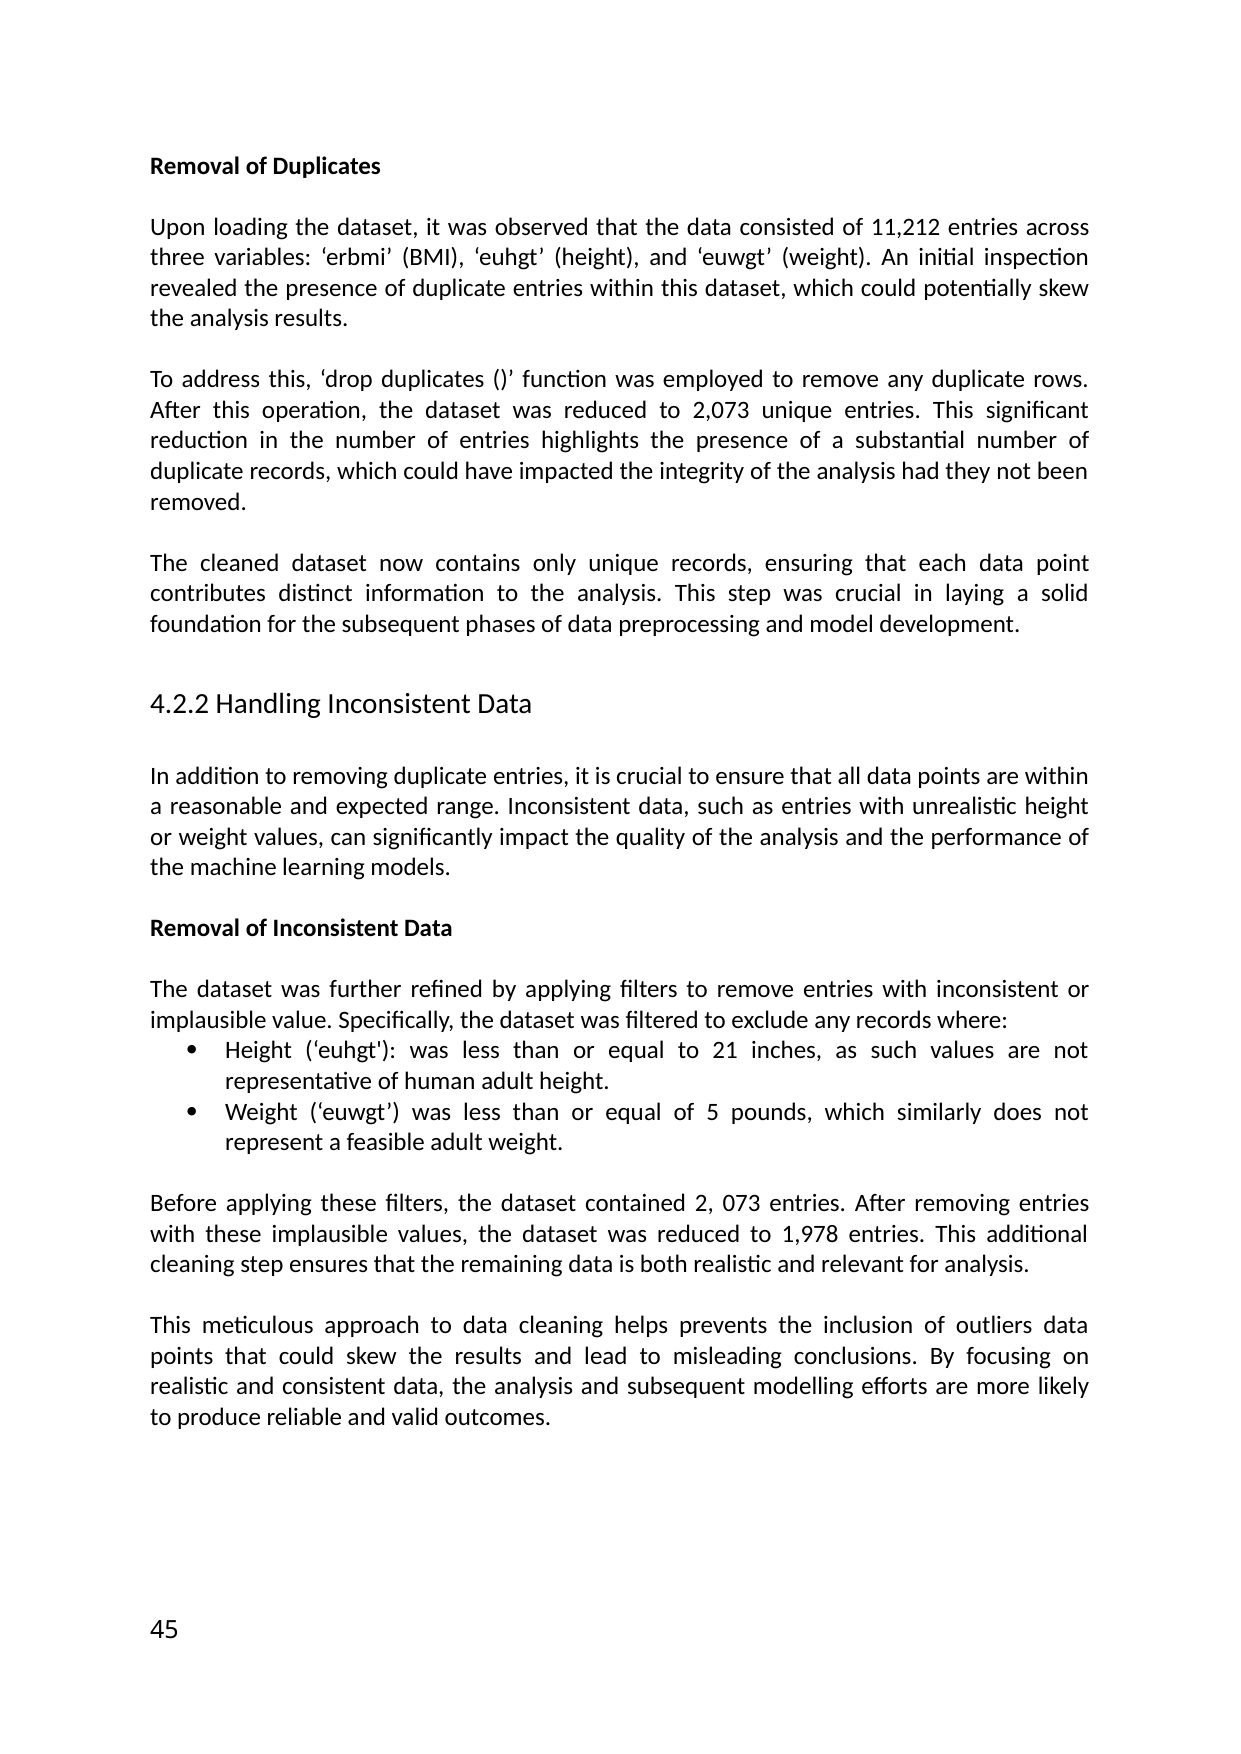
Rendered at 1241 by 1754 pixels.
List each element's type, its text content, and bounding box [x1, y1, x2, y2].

text This meticulous approach to data cleaning helps prevents the inclusion of outliers data points that could skew the results and lead to misleading conclusions. By focusing on realistic and consistent data, the analysis and subsequent modelling efforts are more likely to produce reliable and valid outcomes. [150, 1309, 1090, 1431]
text In addition to removing duplicate entries, it is crucial to ensure that all data points are within a reasonable and expected range. Inconsistent data, such as entries with unrealistic height or weight values, can significantly impact the quality of the analysis and the performance of the machine learning models. [150, 760, 1090, 882]
subtitle 4.2.2 Handling Inconsistent Data [150, 686, 1090, 721]
list Weight (‘euwgt’) was less than or equal of 5 pounds, which similarly does not represent a feasible adult weight. [187, 1096, 1090, 1157]
text Before applying these filters, the dataset contained 2, 073 entries. After removing entries with these implausible values, the dataset was reduced to 1,978 entries. This additional cleaning step ensures that the remaining data is both realistic and relevant for analysis. [150, 1187, 1090, 1279]
text Removal of Duplicates [150, 150, 1090, 181]
text To address this, ‘drop duplicates ()’ function was employed to remove any duplicate rows. After this operation, the dataset was reduced to 2,073 unique entries. This significant reduction in the number of entries highlights the presence of a substantial number of duplicate records, which could have impacted the integrity of the analysis had they not been removed. [150, 364, 1090, 516]
text Removal of Inconsistent Data [150, 913, 1090, 943]
text The cleaned dataset now contains only unique records, ensuring that each data point contributes distinct information to the analysis. This step was crucial in laying a solid foundation for the subsequent phases of data preprocessing and model development. [150, 547, 1090, 638]
text Upon loading the dataset, it was observed that the data consisted of 11,212 entries across three variables: ‘erbmi’ (BMI), ‘euhgt’ (height), and ‘euwgt’ (weight). An initial inspection revealed the presence of duplicate entries within this dataset, which could potentially skew the analysis results. [150, 211, 1090, 333]
list Height (‘euhgt'): was less than or equal to 21 inches, as such values are not representative of human adult height. [187, 1035, 1090, 1096]
text The dataset was further refined by applying filters to remove entries with inconsistent or implausible value. Specifically, the dataset was filtered to exclude any records where: [150, 974, 1090, 1035]
